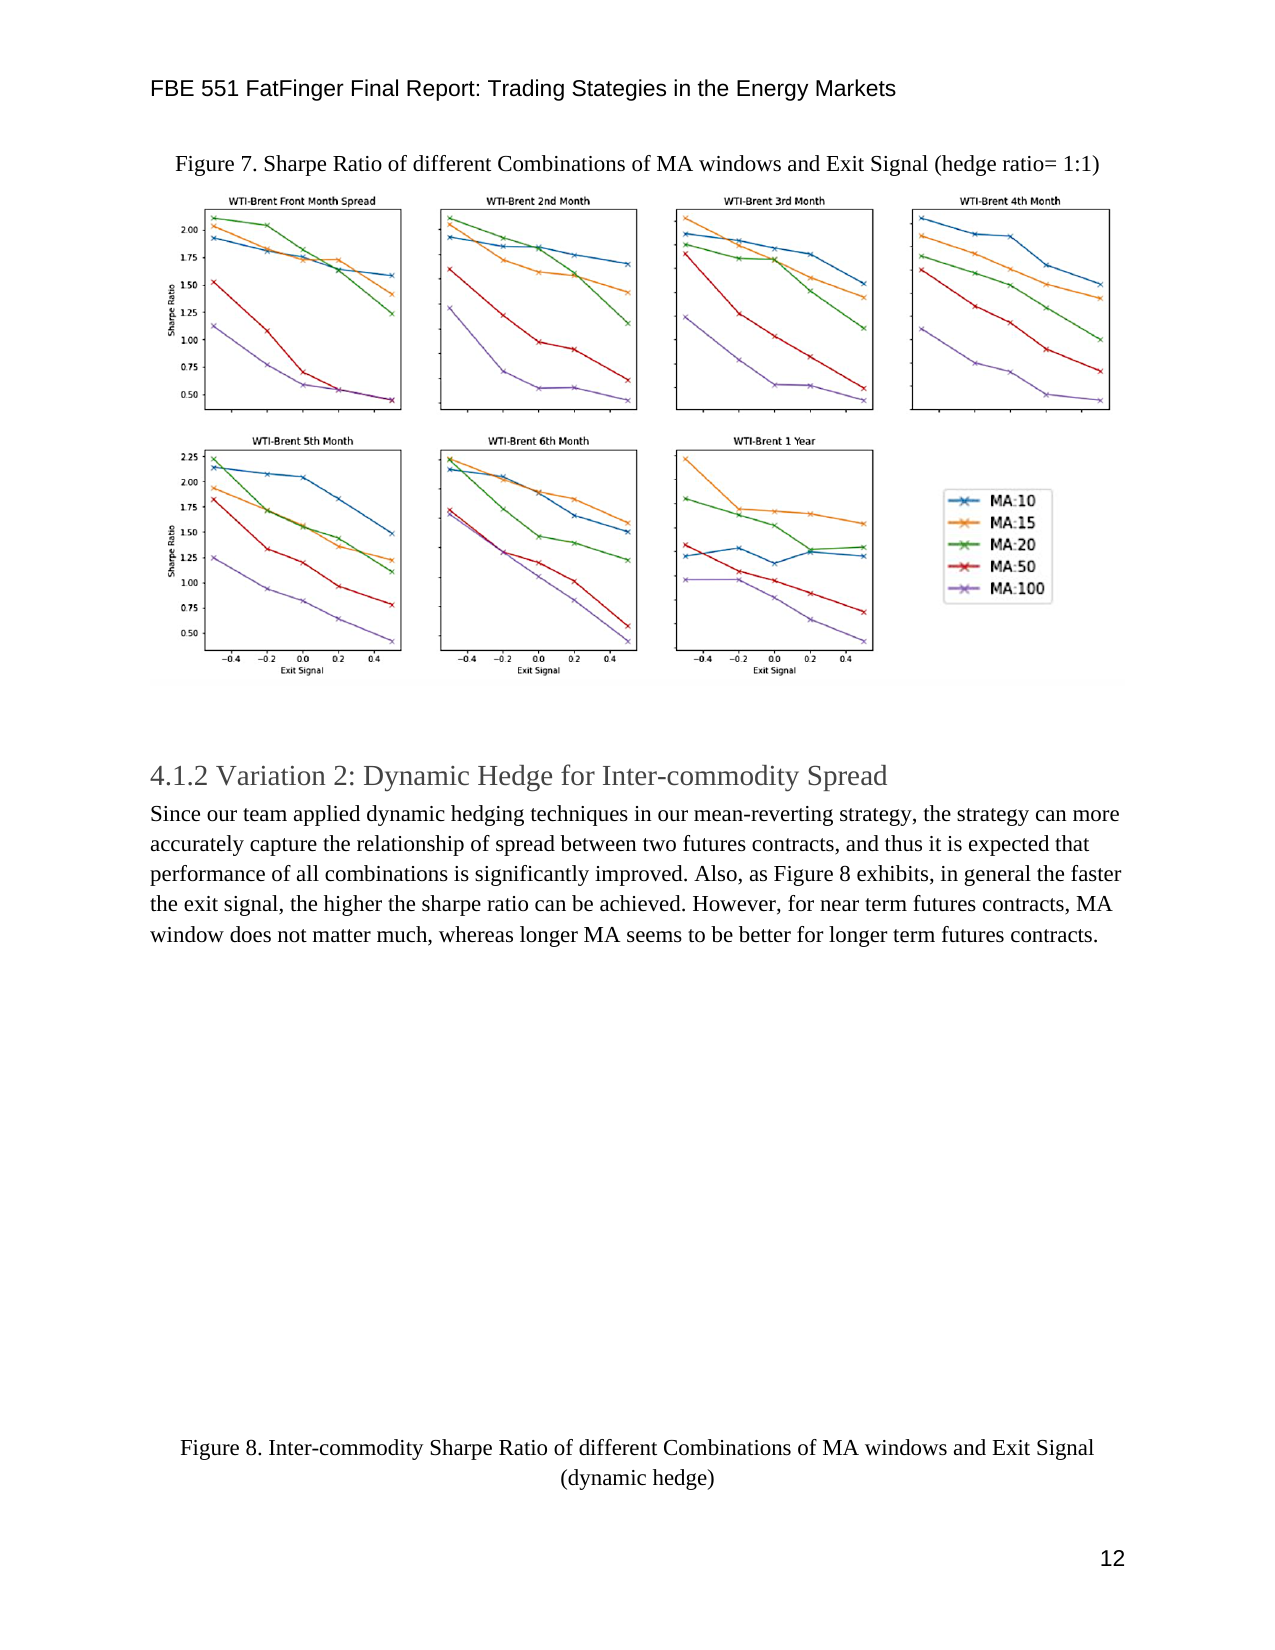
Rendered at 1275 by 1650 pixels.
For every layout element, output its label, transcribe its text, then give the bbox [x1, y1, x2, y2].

text Figure 7. Sharpe Ratio of different Combinations of MA windows and Exit Signal (hedge ratio= 1:1) [150, 150, 1125, 180]
text Since our team applied dynamic hedging techniques in our mean-reverting strategy, the strategy can more accurately capture the relationship of spread between two futures contracts, and thus it is expected that performance of all combinations is significantly improved. Also, as Figure 8 exhibits, in general the faster the exit signal, the higher the sharpe ratio can be achieved. However, for near term futures contracts, MA window does not matter much, whereas longer MA seems to be better for longer term futures contracts. [150, 800, 1125, 947]
text Figure 8. Inter-commodity Sharpe Ratio of different Combinations of MA windows and Exit Signal (dynamic hedge) [150, 1434, 1125, 1491]
picture [150, 180, 1125, 691]
subtitle 4.1.2 Variation 2: Dynamic Hedge for Inter-commodity Spread [150, 758, 1125, 792]
